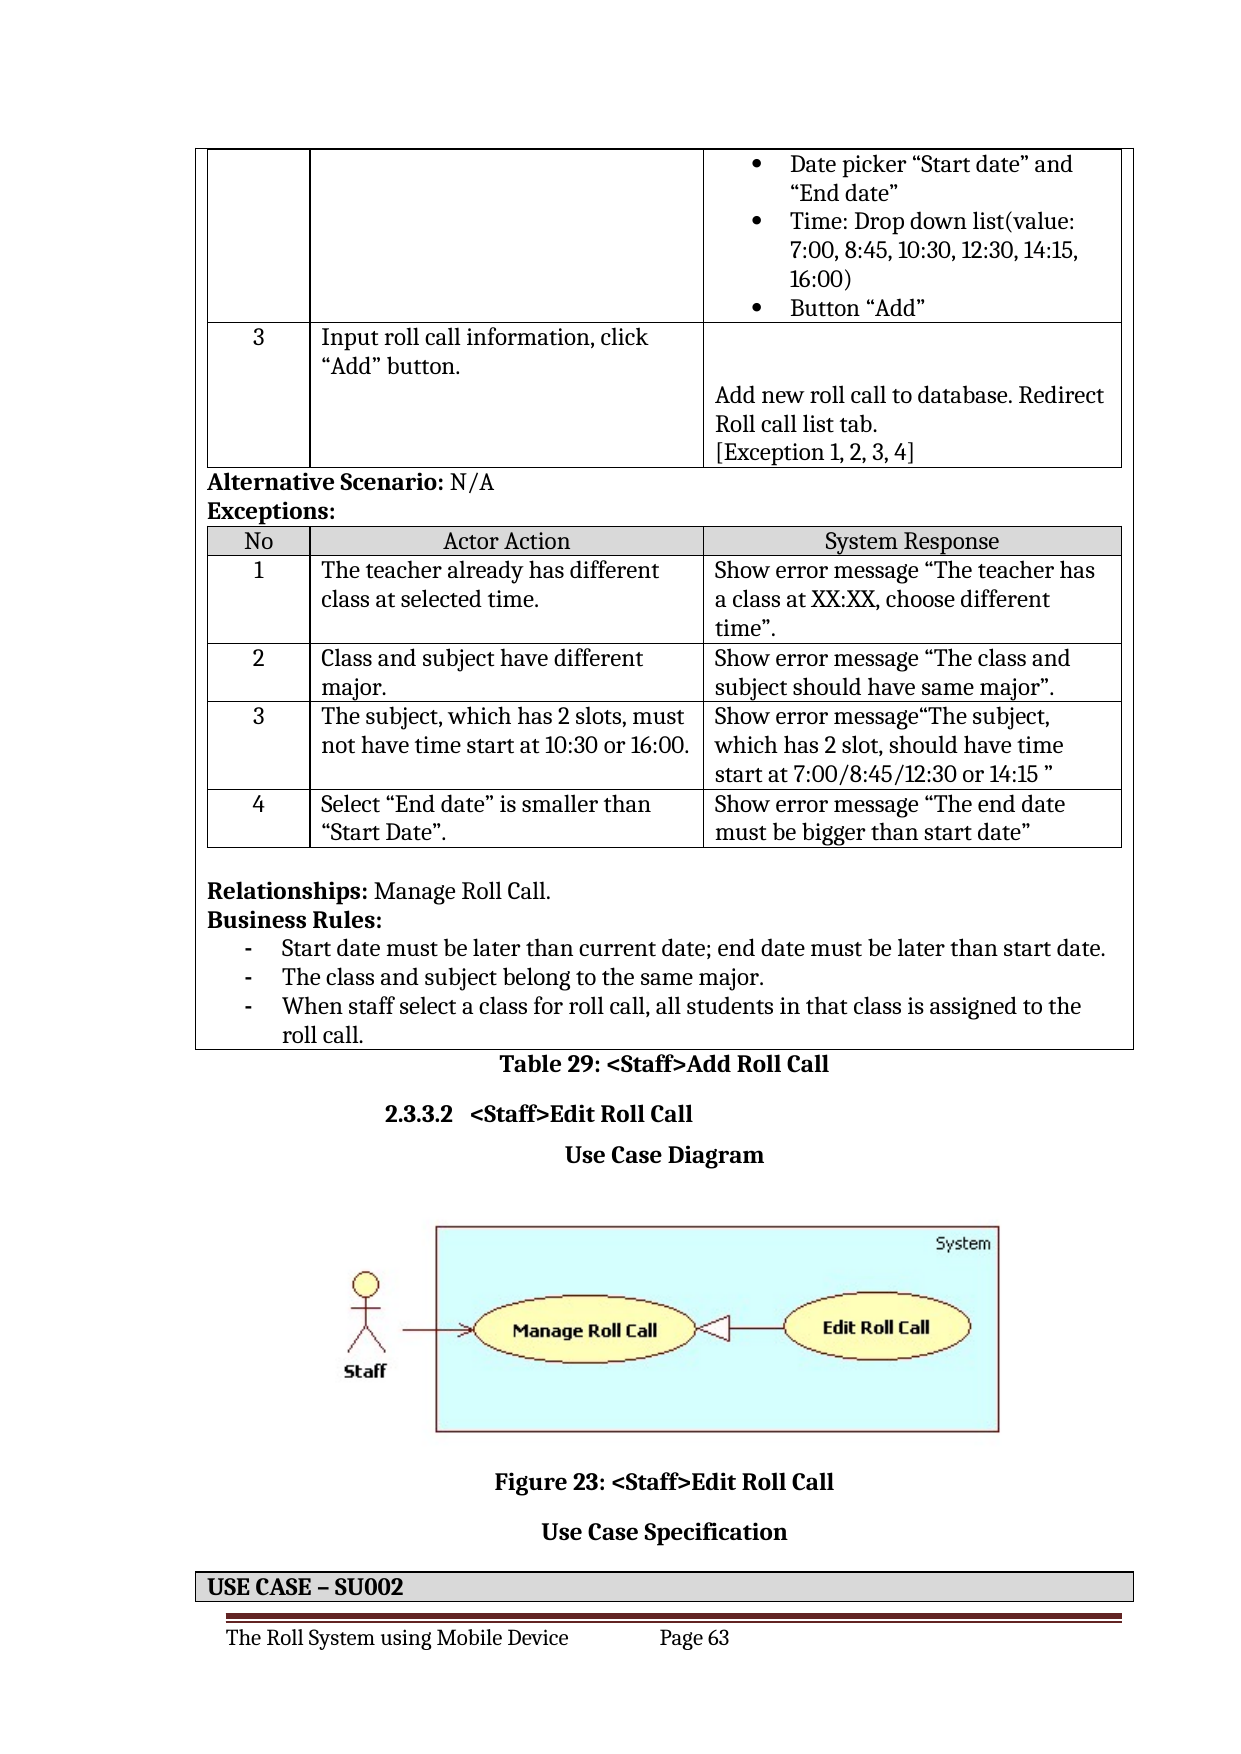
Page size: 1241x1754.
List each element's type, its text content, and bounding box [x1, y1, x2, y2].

subtitle <Staff>Edit Roll Call [385, 1100, 1122, 1129]
text Figure 23: <Staff>Edit Roll Call [207, 1468, 1122, 1497]
picture [298, 1195, 1030, 1464]
subtitle Use Case Specification [207, 1518, 1122, 1546]
table_header USE CASE – SU002 [196, 1573, 1133, 1601]
subtitle Use Case Diagram [207, 1141, 1122, 1170]
text Table 29: <Staff>Add Roll Call [207, 1050, 1122, 1079]
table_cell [196, 149, 1133, 1049]
